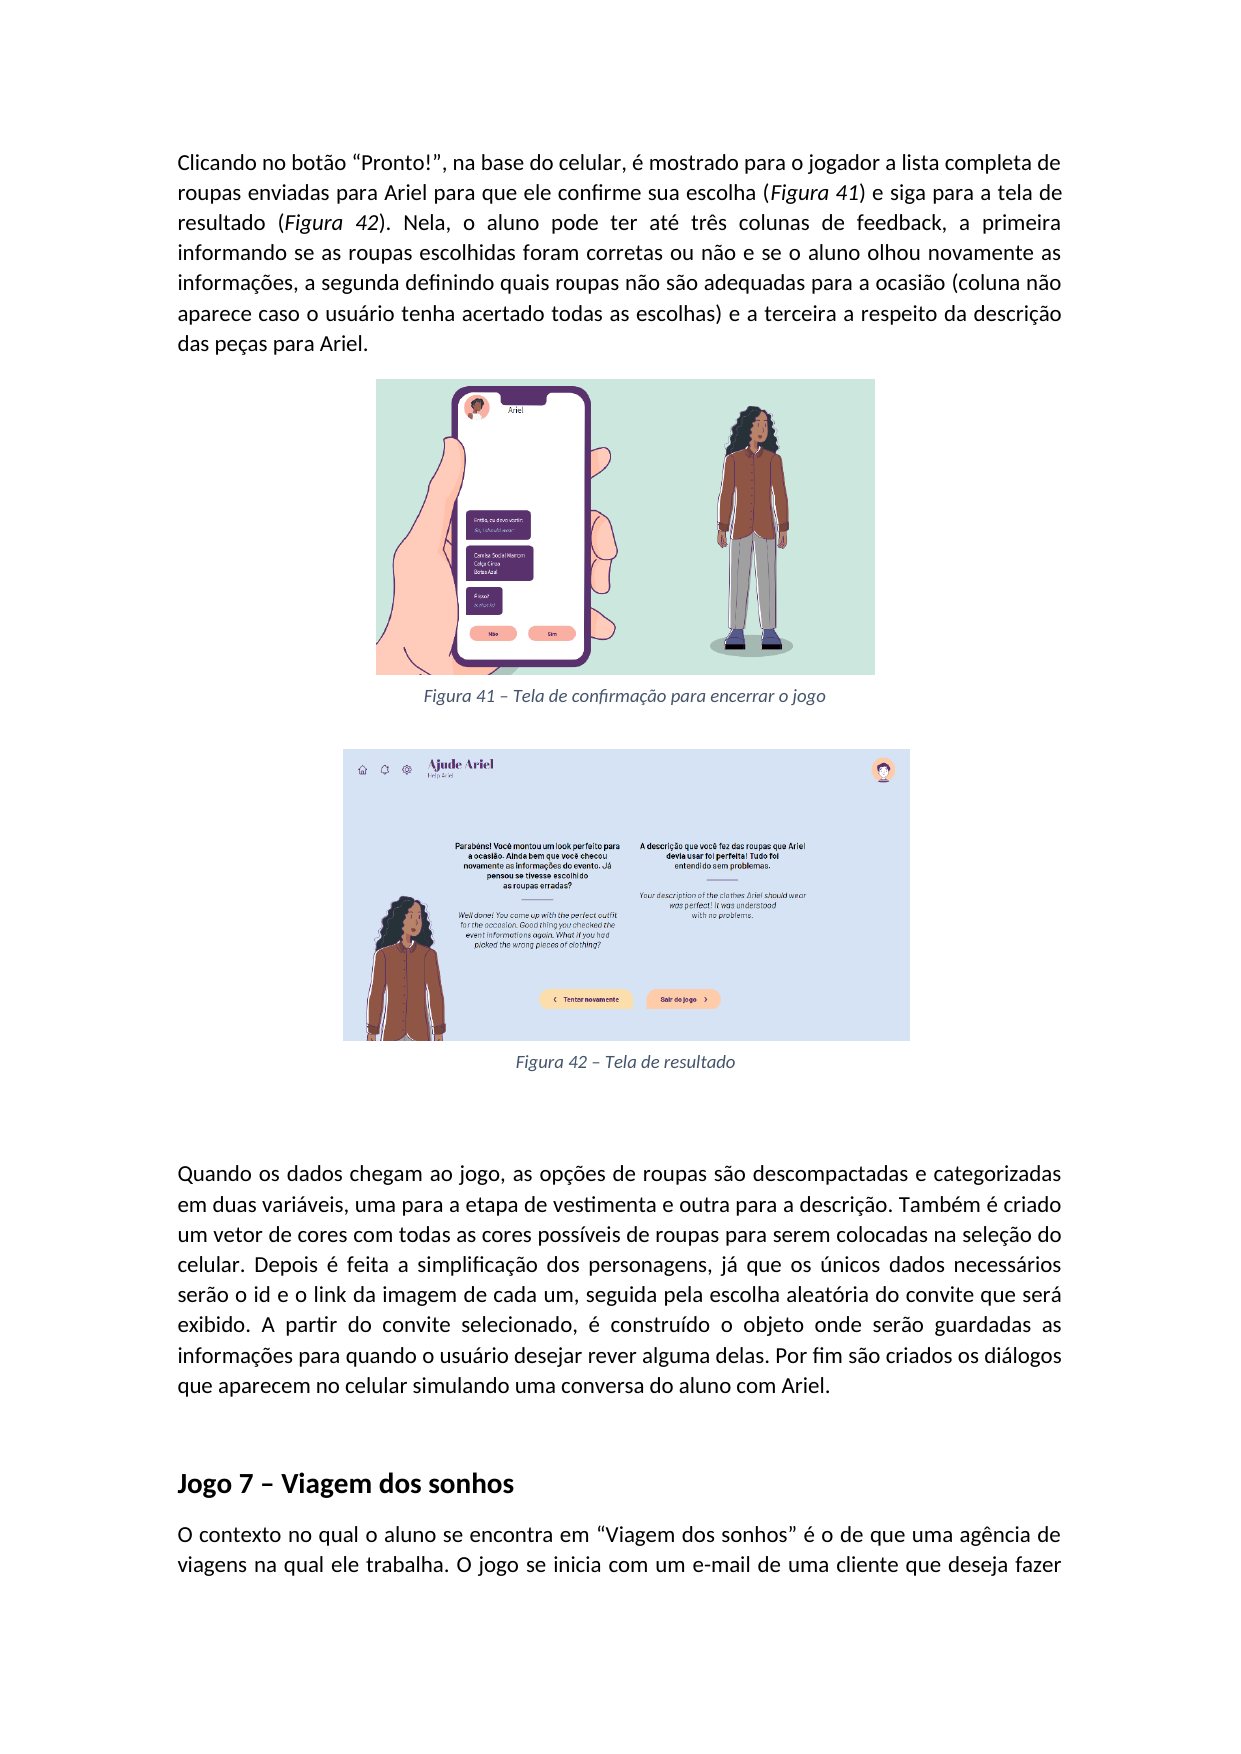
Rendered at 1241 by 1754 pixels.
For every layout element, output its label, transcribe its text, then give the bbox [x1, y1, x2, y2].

text Jogo 7 – Viagem dos sonhos [177, 1465, 1063, 1500]
text Clicando no botão “Pronto!”, na base do celular, é mostrado para o jogador a lista completa de roupas enviadas para Ariel para que ele confirme sua escolha (Figura 41) e siga para a tela de resultado (Figura 42). Nela, o aluno pode ter até três colunas de feedback, a primeira informando se as roupas escolhidas foram corretas ou não e se o aluno olhou novamente as informações, a segunda definindo quais roupas não são adequadas para a ocasião (coluna não aparece caso o usuário tenha acertado todas as escolhas) e a terceira a respeito da descrição das peças para Ariel. [177, 148, 1063, 357]
picture [343, 749, 910, 1041]
text Quando os dados chegam ao jogo, as opções de roupas são descompactadas e categorizadas em duas variáveis, uma para a etapa de vestimenta e outra para a descrição. Também é criado um vetor de cores com todas as cores possíveis de roupas para serem colocadas na seleção do celular. Depois é feita a simplificação dos personagens, já que os únicos dados necessários serão o id e o link da imagem de cada um, seguida pela escolha aleatória do convite que será exibido. A partir do convite selecionado, é construído o objeto onde serão guardadas as informações para quando o usuário desejar rever alguma delas. Por fim são criados os diálogos que aparecem no celular simulando uma conversa do aluno com Ariel. [177, 1159, 1063, 1399]
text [177, 1520, 1063, 1578]
picture [376, 379, 875, 675]
